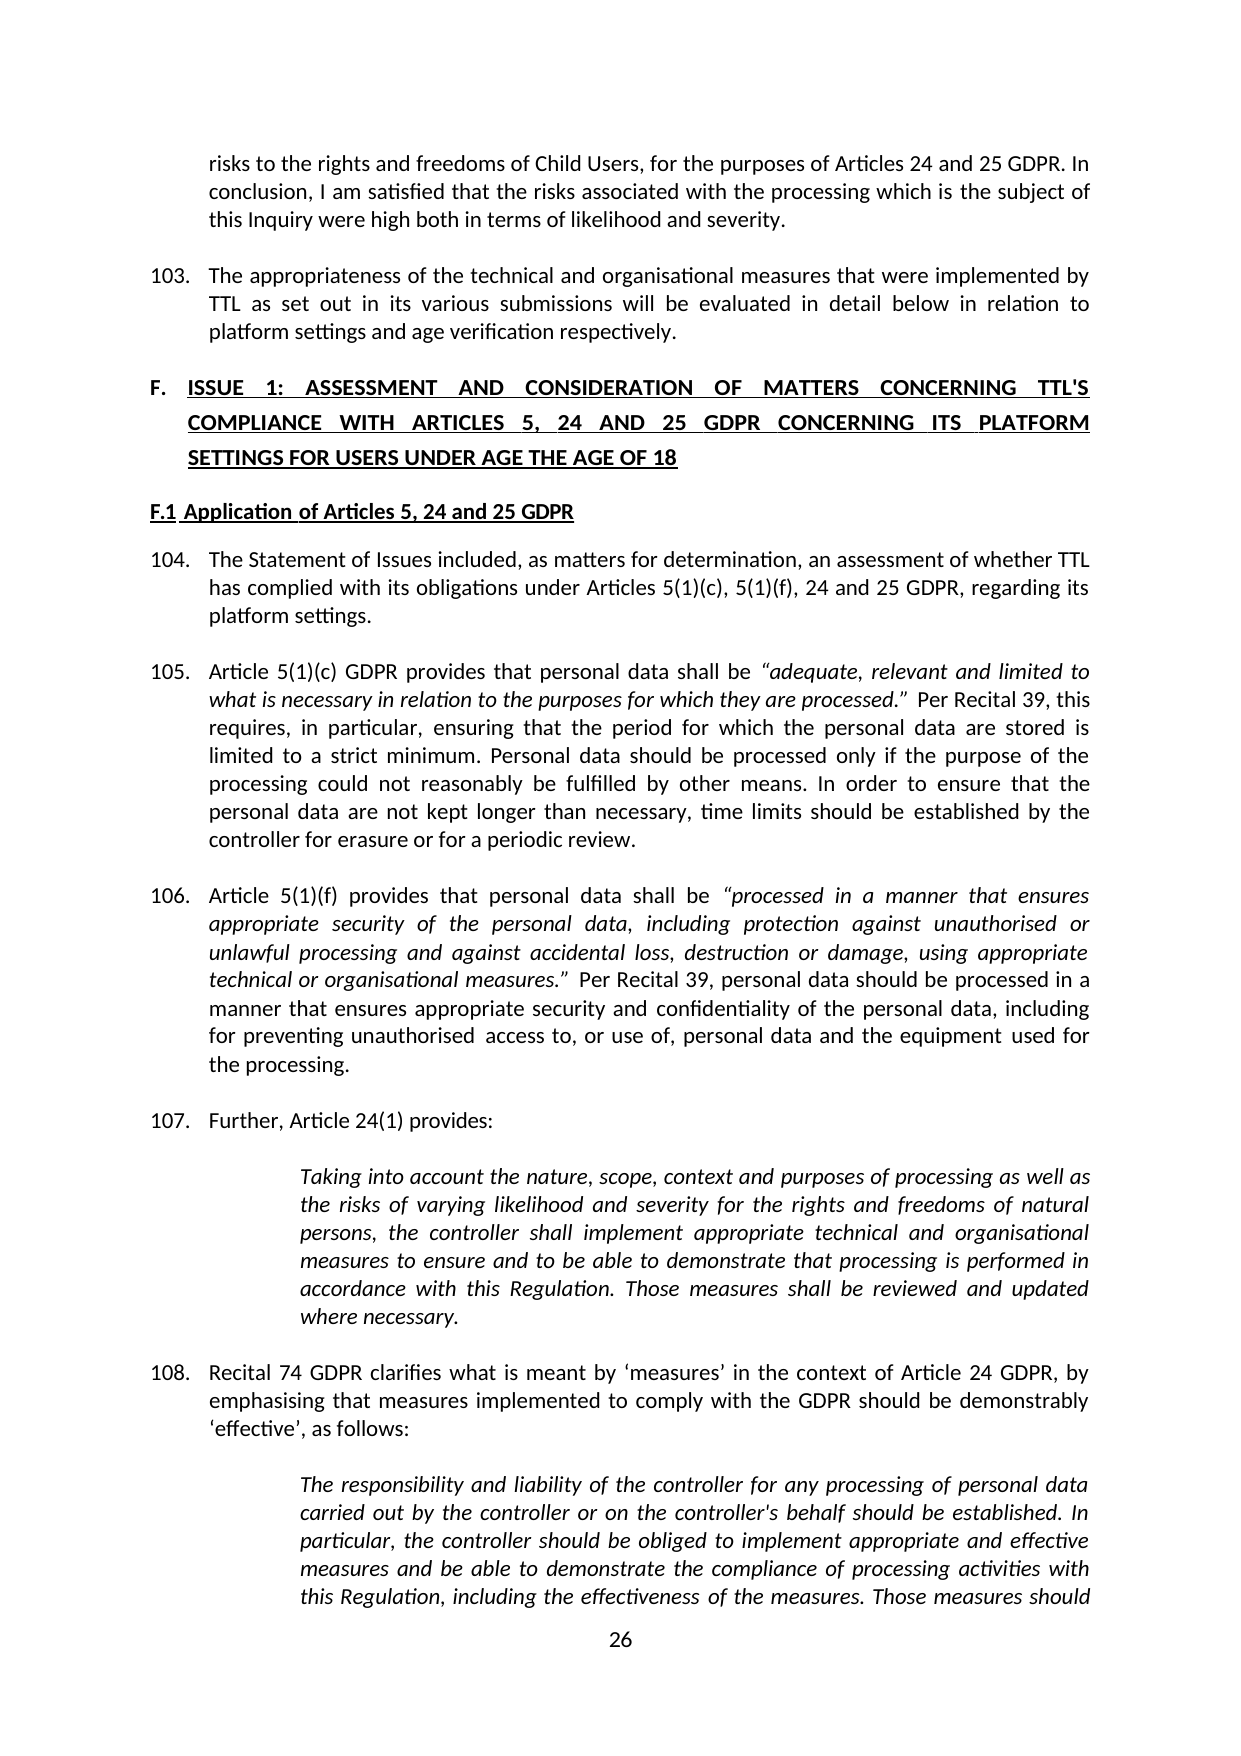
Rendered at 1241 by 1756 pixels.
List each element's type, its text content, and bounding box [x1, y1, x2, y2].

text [299, 1470, 1090, 1610]
text Taking into account the nature, scope, context and purposes of processing as well as the risks of varying likelihood and severity for the rights and freedoms of natural persons, the controller shall implement appropriate technical and organisational measures to ensure and to be able to demonstrate that processing is performed in accordance with this Regulation. Those measures shall be reviewed and updated where necessary. [299, 1162, 1091, 1330]
list The appropriateness of the technical and organisational measures that were implemented by TTL as set out in its various submissions will be evaluated in detail below in relation to platform settings and age verification respectively. [150, 261, 1090, 346]
subtitle ISSUE 1: ASSESSMENT AND CONSIDERATION OF MATTERS CONCERNING TTL'S COMPLIANCE WITH ARTICLES 5, 24 AND 25 GDPR CONCERNING ITS PLATFORM SETTINGS FOR USERS UNDER AGE THE AGE OF 18 [150, 373, 1090, 471]
list Further, Article 24(1) provides: [150, 1106, 1152, 1134]
subtitle Application of Articles 5, 24 and 25 GDPR [150, 497, 1152, 525]
list Recital 74 GDPR clarifies what is meant by ‘measures’ in the context of Article 24 GDPR, by emphasising that measures implemented to comply with the GDPR should be demonstrably ‘effective’, as follows: [150, 1358, 1090, 1442]
list Article 5(1)(c) GDPR provides that personal data shall be “adequate, relevant and limited to what is necessary in relation to the purposes for which they are processed.” Per Recital 39, this requires, in particular, ensuring that the period for which the personal data are stored is limited to a strict minimum. Personal data should be processed only if the purpose of the processing could not reasonably be fulfilled by other means. In order to ensure that the personal data are not kept longer than necessary, time limits should be established by the controller for erasure or for a periodic review. [150, 657, 1090, 853]
list The Statement of Issues included, as matters for determination, an assessment of whether TTL has complied with its obligations under Articles 5(1)(c), 5(1)(f), 24 and 25 GDPR, regarding its platform settings. [150, 546, 1090, 629]
list Article 5(1)(f) provides that personal data shall be “processed in a manner that ensures appropriate security of the personal data, including protection against unauthorised or unlawful processing and against accidental loss, destruction or damage, using appropriate technical or organisational measures.” Per Recital 39, personal data should be processed in a manner that ensures appropriate security and confidentiality of the personal data, including for preventing unauthorised access to, or use of, personal data and the equipment used for the processing. [150, 882, 1090, 1078]
text risks to the rights and freedoms of Child Users, for the purposes of Articles 24 and 25 GDPR. In conclusion, I am satisfied that the risks associated with the processing which is the subject of this Inquiry were high both in terms of likelihood and severity. [208, 149, 1090, 233]
